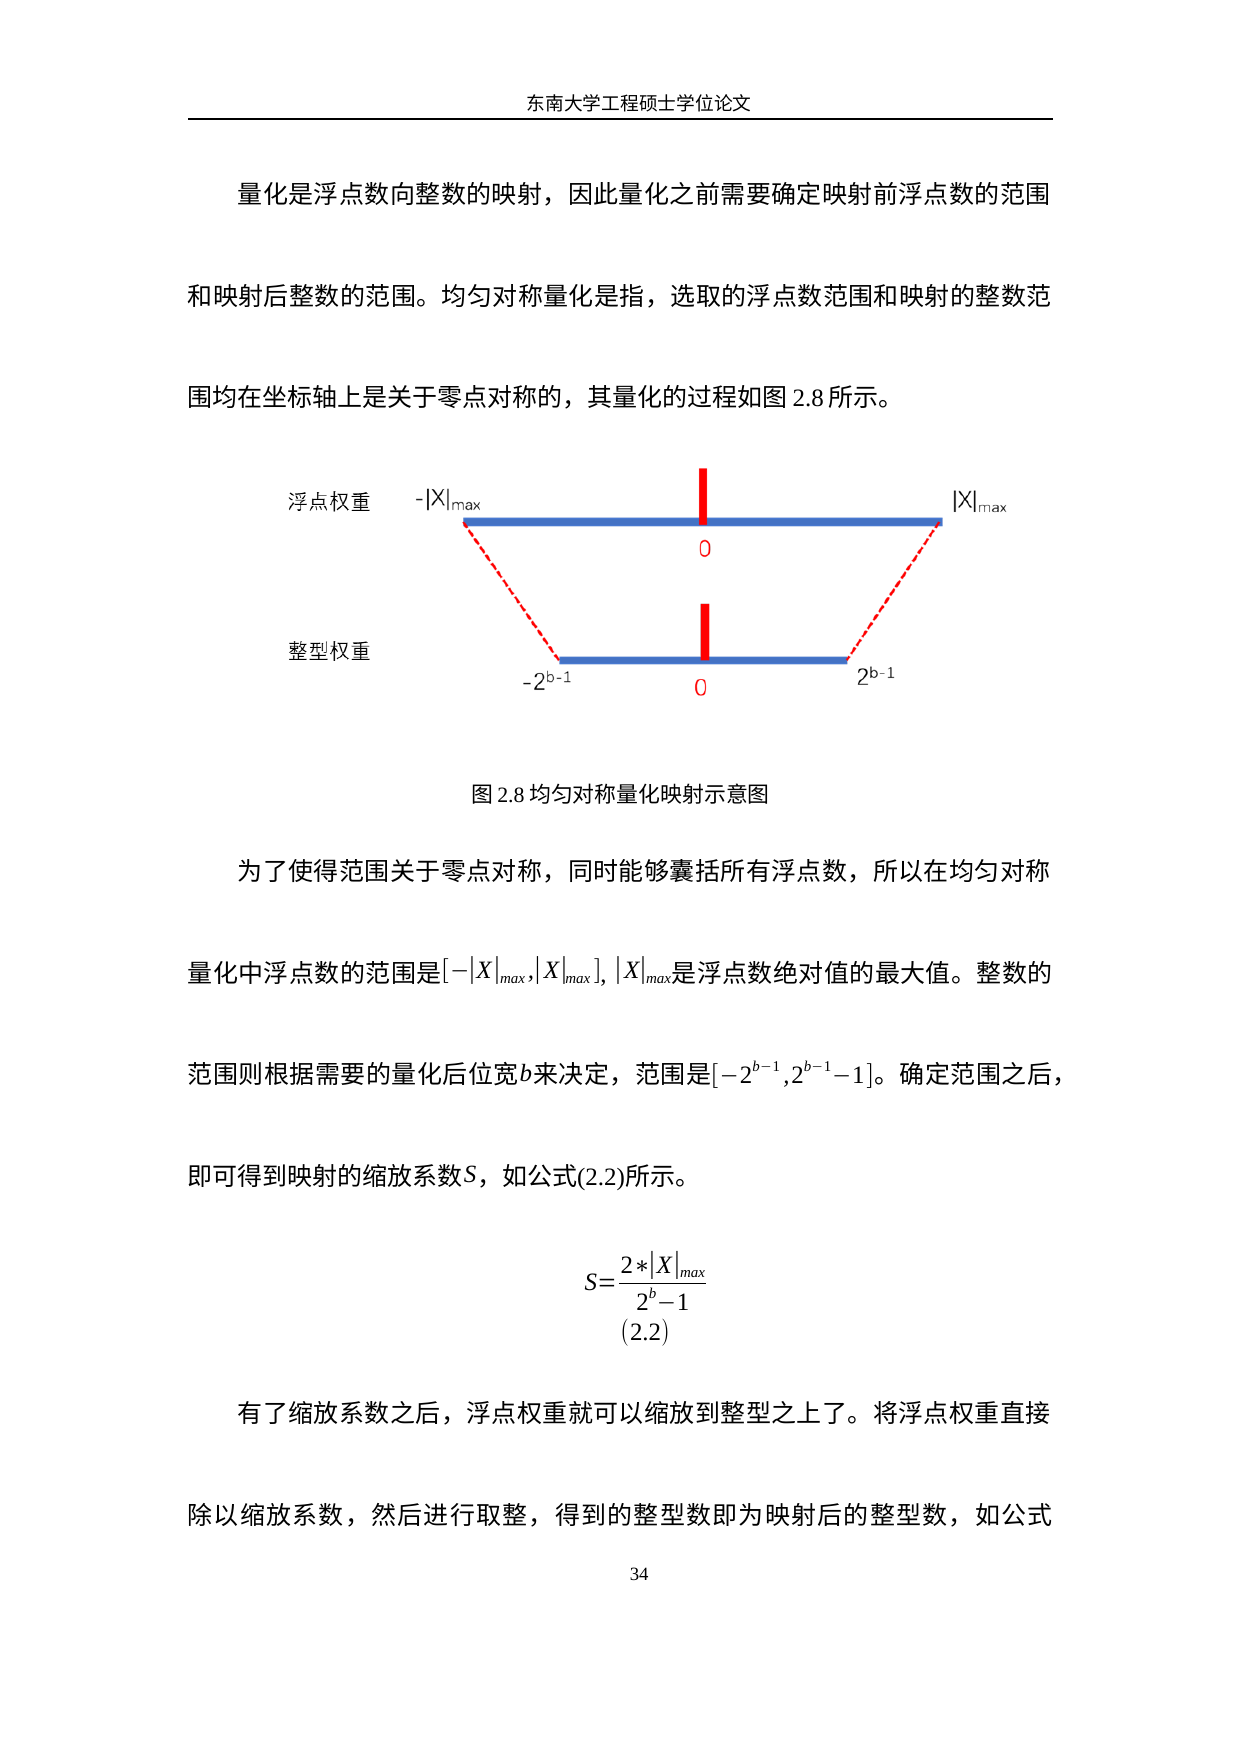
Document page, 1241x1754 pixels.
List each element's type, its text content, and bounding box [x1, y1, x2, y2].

text 量化是浮点数向整数的映射，因此量化之前需要确定映射前浮点数的范围和映射后整数的范围。均匀对称量化是指，选取的浮点数范围和映射的整数范围均在坐标轴上是关于零点对称的，其量化的过程如图2.8所示。 [187, 158, 1053, 430]
picture [274, 468, 1016, 728]
text 图2.8均匀对称量化映射示意图 [187, 776, 1053, 810]
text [187, 1378, 1053, 1547]
text 为了使得范围关于零点对称，同时能够囊括所有浮点数，所以在均匀对称量化中浮点数的范围是, 是浮点数绝对值的最大值。整数的范围则根据需要的量化后位宽来决定，范围是。确定范围之后，即可得到映射的缩放系数，如公式(2.2)所示。 [187, 835, 1053, 1209]
